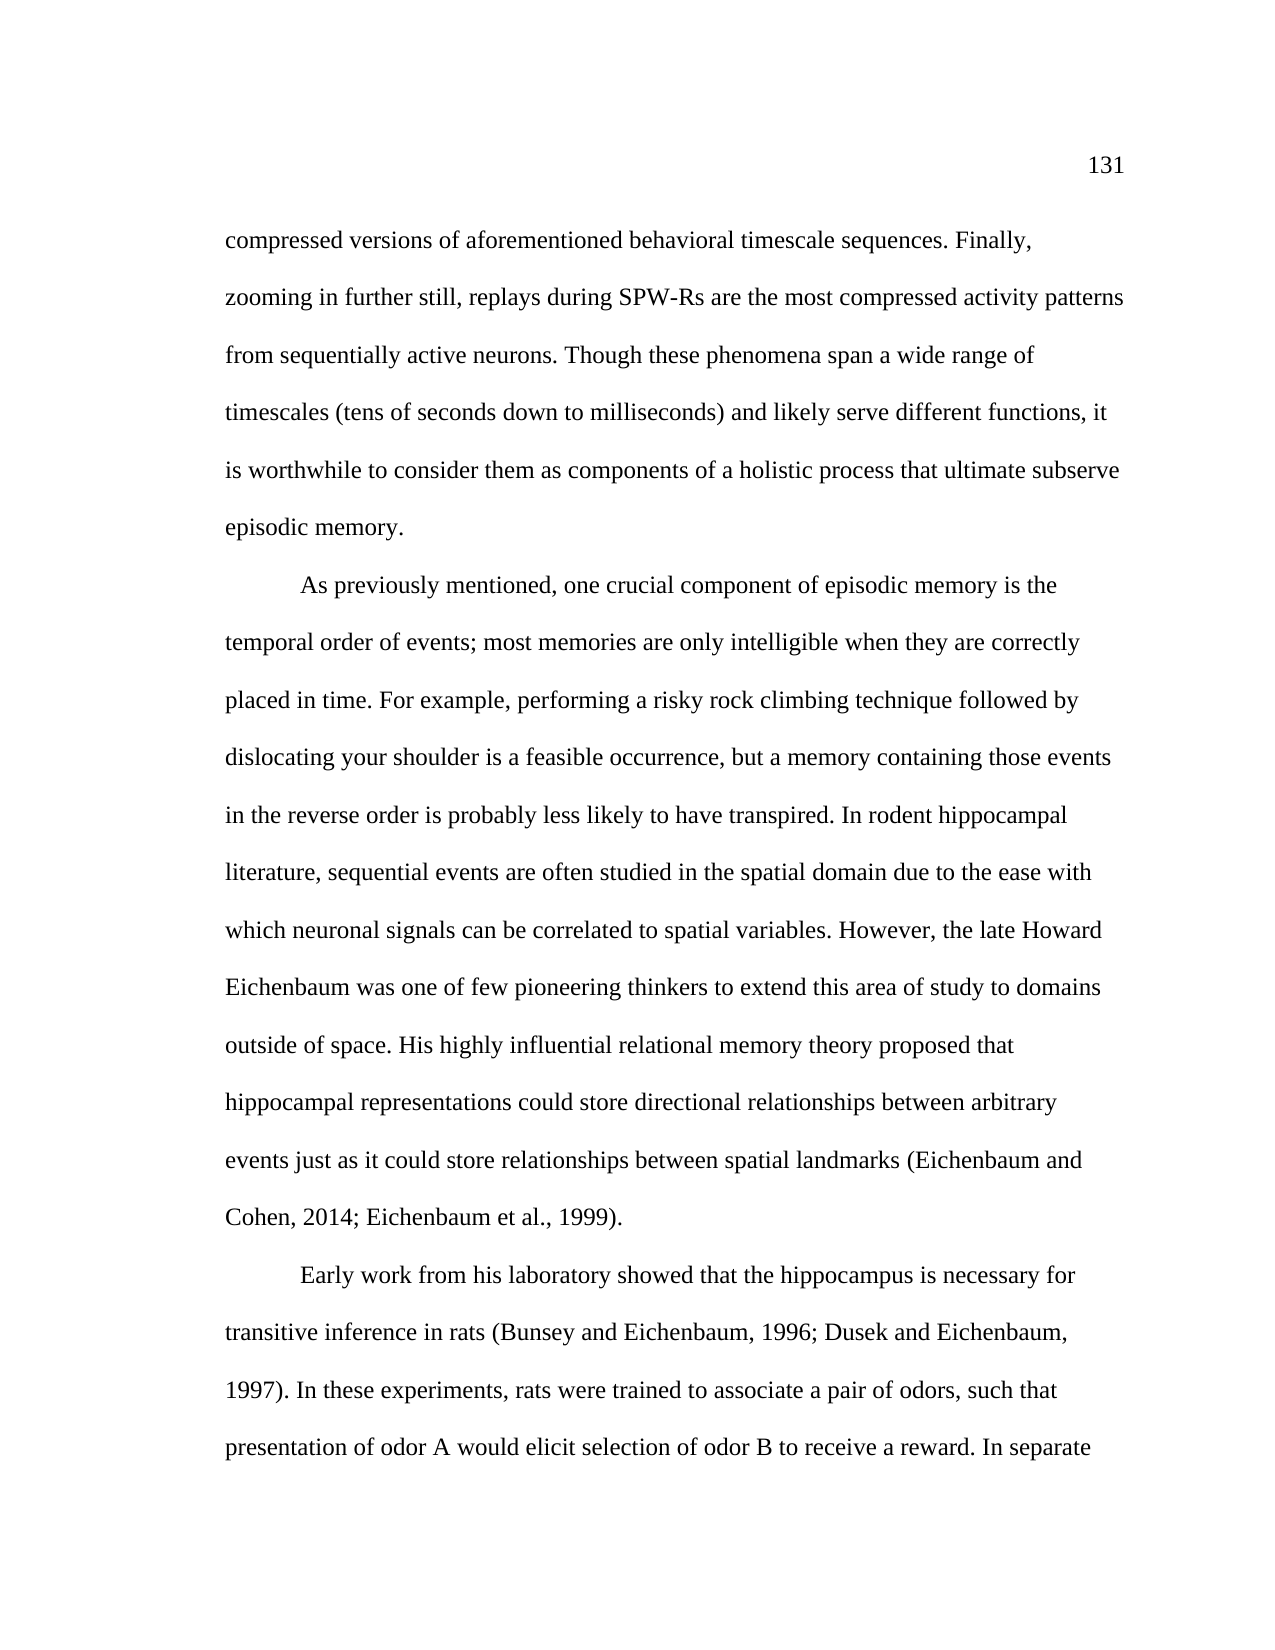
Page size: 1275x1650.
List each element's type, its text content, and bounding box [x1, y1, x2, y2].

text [225, 1260, 1125, 1461]
text As previously mentioned, one crucial component of episodic memory is the temporal order of events; most memories are only intelligible when they are correctly placed in time. For example, performing a risky rock climbing technique followed by dislocating your shoulder is a feasible occurrence, but a memory containing those events in the reverse order is probably less likely to have transpired. In rodent hippocampal literature, sequential events are often studied in the spatial domain due to the ease with which neuronal signals can be correlated to spatial variables. However, the late Howard Eichenbaum was one of few pioneering thinkers to extend this area of study to domains outside of space. His highly influential relational memory theory proposed that hippocampal representations could store directional relationships between arbitrary events just as it could store relationships between spatial landmarks (Eichenbaum and Cohen, 2014; Eichenbaum et al., 1999). [225, 570, 1125, 1231]
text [225, 225, 1125, 541]
